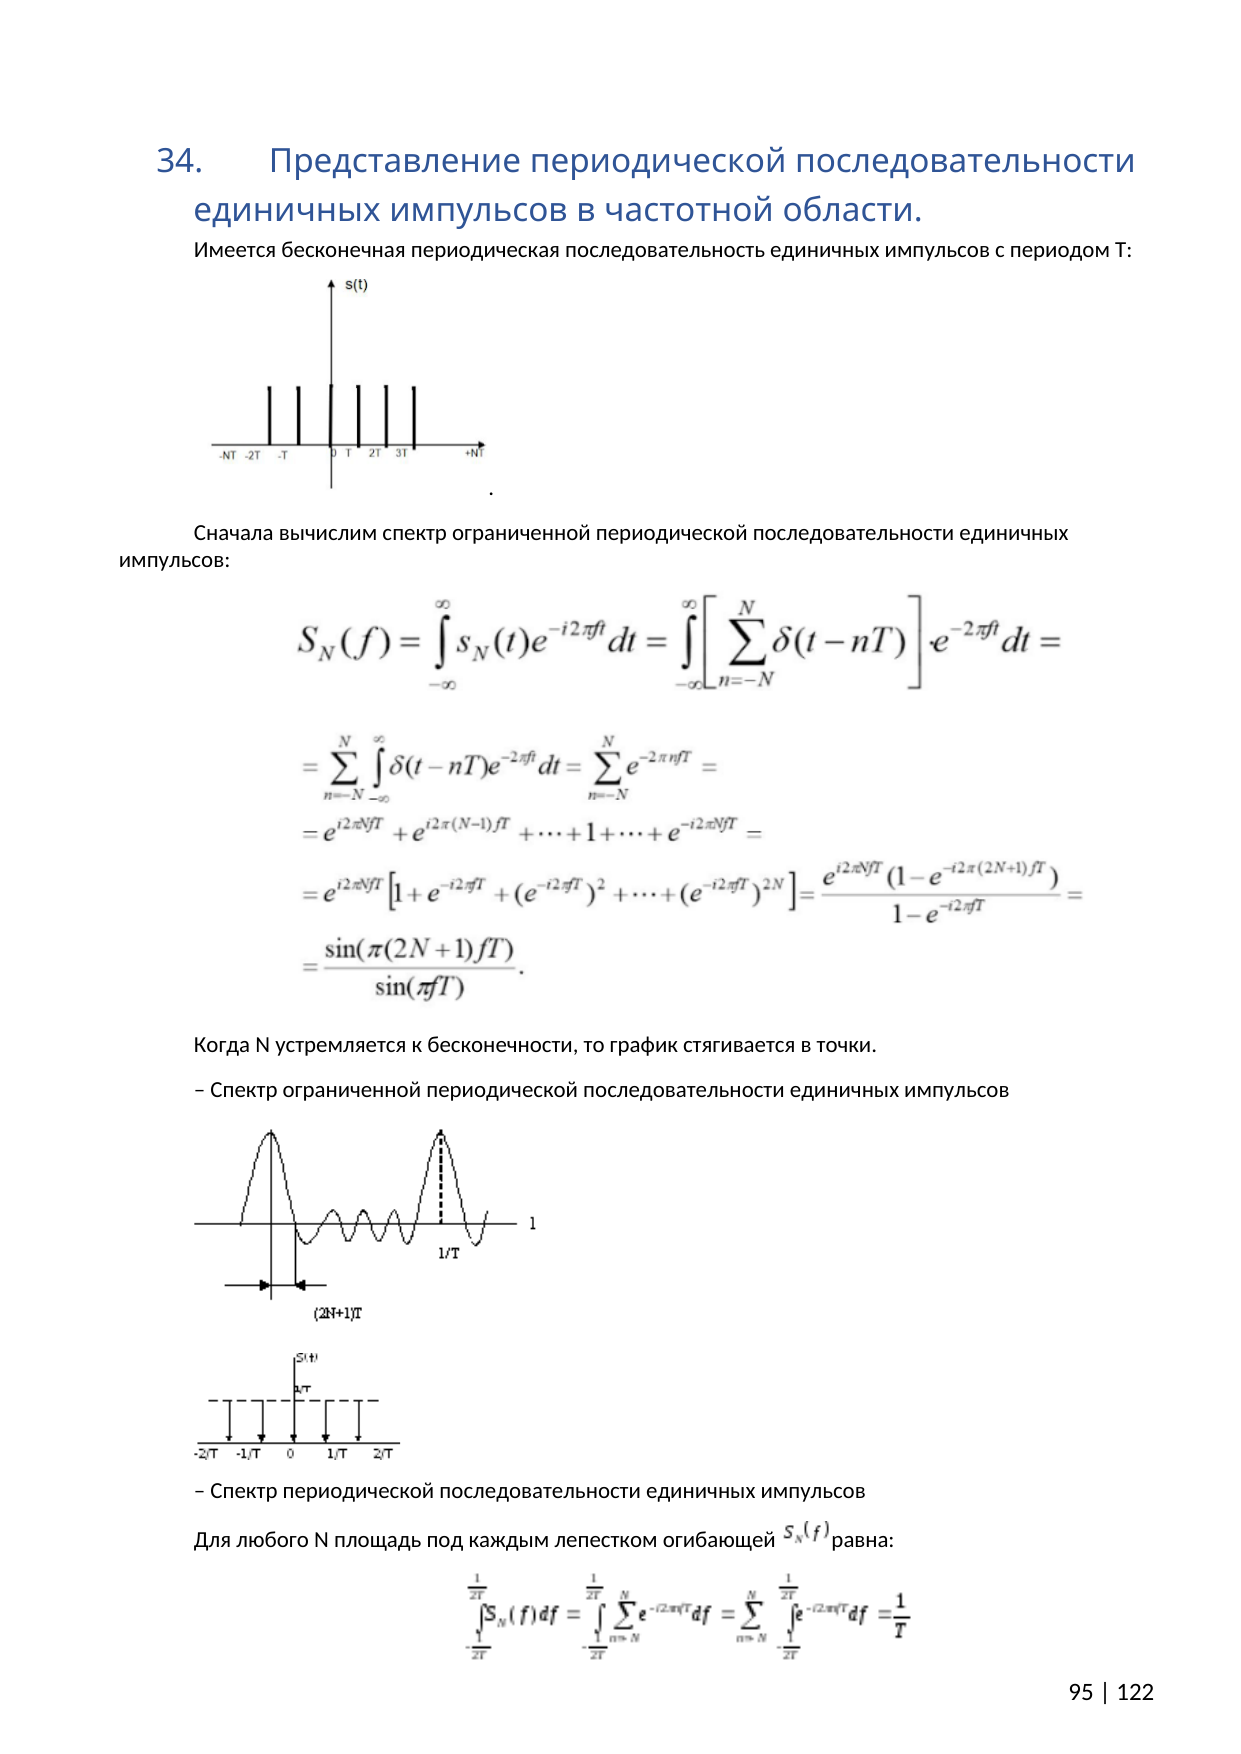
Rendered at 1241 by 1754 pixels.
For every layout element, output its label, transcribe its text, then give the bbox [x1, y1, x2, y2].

picture [280, 590, 1095, 1014]
picture [198, 279, 488, 496]
picture [193, 1119, 569, 1337]
text – Спектр ограниченной периодической последовательности единичных импульсов [119, 1075, 1181, 1103]
picture [781, 1521, 832, 1548]
text Сначала вычислим спектр ограниченной периодической последовательности единичных импульсов: [119, 518, 1181, 574]
text Когда N устремляется к бесконечности, то график стягивается в точки. [119, 1030, 1181, 1058]
subtitle Представление периодической последовательности единичных импульсов в частотной области. [156, 137, 1181, 231]
text – Спектр периодической последовательности единичных импульсов [119, 1477, 1181, 1504]
text Для любого N площадь под каждым лепестком огибающей равна: [119, 1521, 1181, 1553]
text Имеется бесконечная периодическая последовательность единичных импульсов с периодом Т: [119, 235, 1181, 263]
picture [462, 1570, 913, 1664]
picture [193, 1353, 400, 1460]
